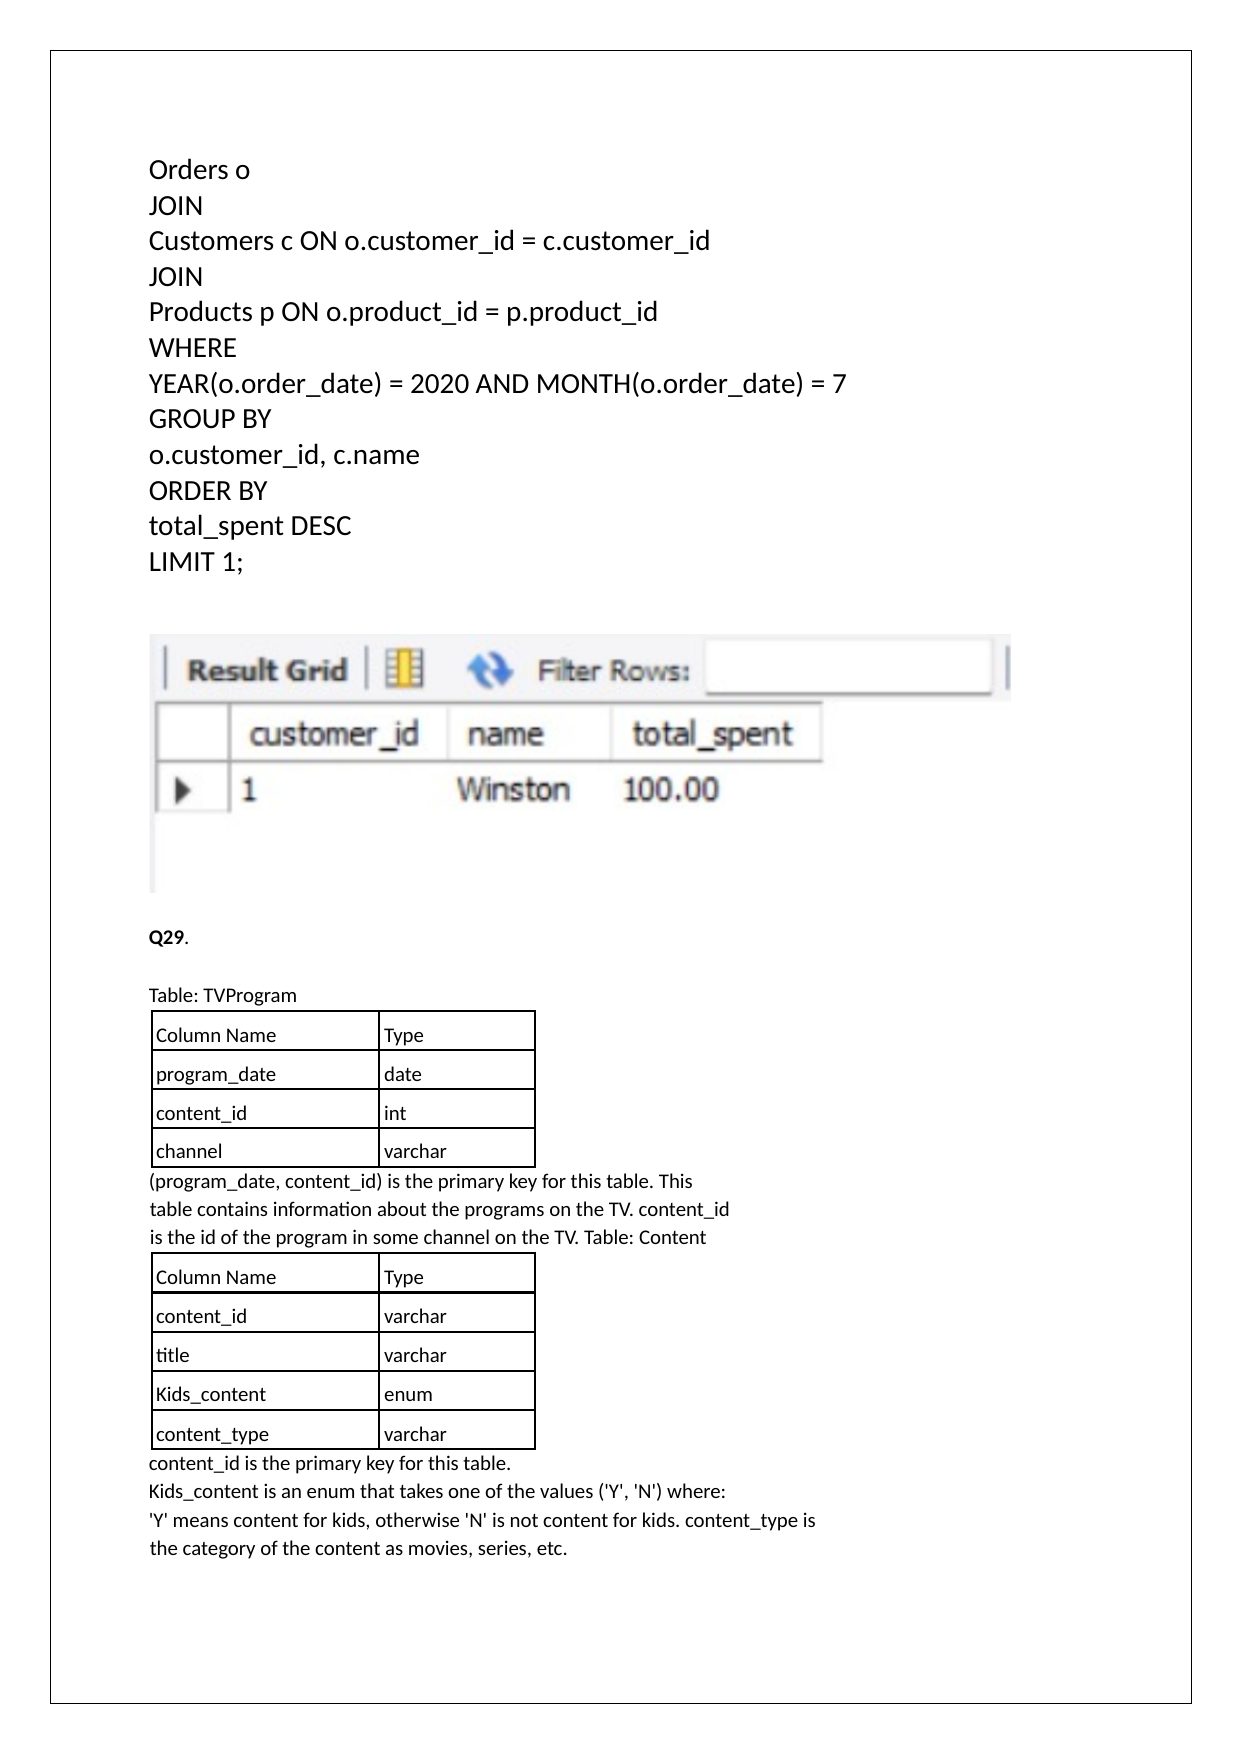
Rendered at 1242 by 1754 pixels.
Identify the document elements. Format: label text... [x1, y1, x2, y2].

text YEAR(o.order_date) = 2020 AND MONTH(o.order_date) = 7 [148, 365, 874, 400]
table_cell varchar [380, 1411, 534, 1448]
table_cell channel [153, 1129, 378, 1166]
text Kids_content is an enum that takes one of the values ('Y', 'N') where: [148, 1478, 1086, 1504]
table_header Column Name [153, 1254, 378, 1291]
text content_id is the primary key for this table. [148, 1450, 1086, 1476]
text JOIN [148, 187, 874, 222]
text GROUP BY [148, 400, 874, 436]
table_header Column Name [153, 1012, 378, 1049]
text Products p ON o.product_id = p.product_id [148, 293, 874, 329]
text JOIN [148, 258, 874, 293]
table_header Type [380, 1012, 534, 1049]
text LIMIT 1; [148, 543, 874, 578]
table_cell title [153, 1333, 378, 1370]
text total_spent DESC [148, 507, 874, 543]
text Orders o [148, 151, 874, 187]
text WHERE [148, 329, 874, 365]
table_cell content_id [153, 1090, 378, 1127]
table_cell content_type [153, 1411, 378, 1448]
table_cell int [380, 1090, 534, 1127]
picture [149, 634, 1011, 893]
table_cell date [380, 1051, 534, 1088]
text 'Y' means content for kids, otherwise 'N' is not content for kids. content_type is the category of the content as movies, series, etc. [148, 1507, 846, 1560]
table_cell varchar [380, 1294, 534, 1331]
table_cell content_id [153, 1294, 378, 1331]
table_cell Kids_content [153, 1372, 378, 1409]
text o.customer_id, c.name [148, 436, 874, 472]
table_header Type [380, 1254, 534, 1291]
text Q29. [148, 924, 1090, 950]
table_cell program_date [153, 1051, 378, 1088]
text (program_date, content_id) is the primary key for this table. This table contains information about the programs on the TV. content_id is the id of the program in some channel on the TV. Table: Content [148, 1168, 733, 1249]
text Customers c ON o.customer_id = c.customer_id [148, 222, 874, 258]
table_cell enum [380, 1372, 534, 1409]
table_cell varchar [380, 1129, 534, 1166]
text ORDER BY [148, 472, 874, 507]
text Table: TVProgram [148, 982, 1086, 1007]
table_cell varchar [380, 1333, 534, 1370]
